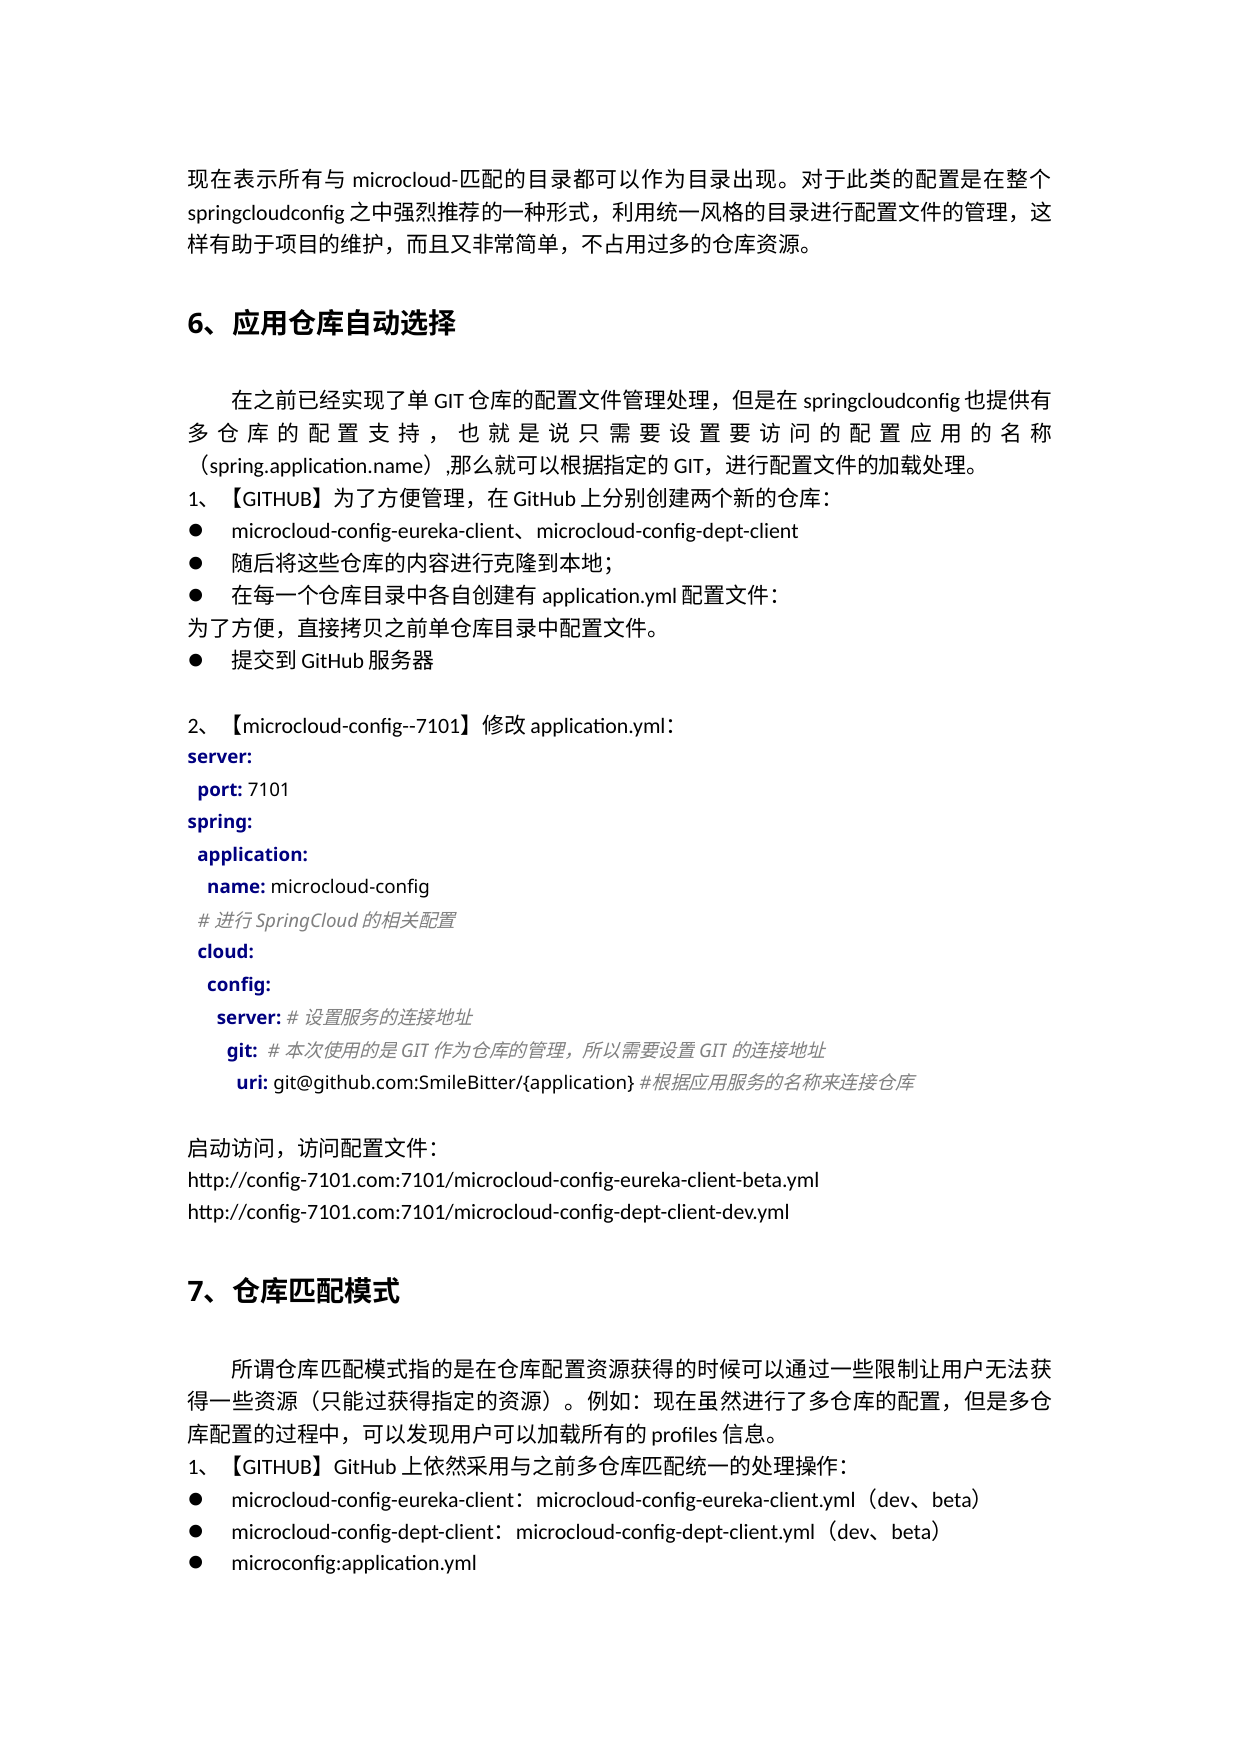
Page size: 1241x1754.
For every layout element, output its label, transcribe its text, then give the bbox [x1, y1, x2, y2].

list 【microcloud-config--7101】修改application.yml： [187, 708, 1053, 740]
list 为了方便，直接拷贝之前单仓库目录中配置文件。 [187, 610, 1053, 643]
subtitle 应用仓库自动选择 [187, 289, 1053, 354]
list microcloud-config-dept-client：microcloud-config-dept-client.yml（dev、beta） [187, 1514, 1053, 1546]
list 【GITHUB】GitHub上依然采用与之前多仓库匹配统一的处理操作： [187, 1449, 1053, 1481]
list 提交到GitHub服务器 [187, 643, 1053, 675]
list http://config-7101.com:7101/microcloud-config-dept-client-dev.yml [187, 1195, 1053, 1228]
list 启动访问，访问配置文件： [187, 1130, 1053, 1163]
list 随后将这些仓库的内容进行克隆到本地； [187, 545, 1053, 578]
list microcloud-config-eureka-client：microcloud-config-eureka-client.yml（dev、beta） [187, 1481, 1053, 1514]
list 【GITHUB】为了方便管理，在GitHub上分别创建两个新的仓库： [187, 480, 1053, 513]
list 在每一个仓库目录中各自创建有application.yml配置文件： [187, 578, 1053, 610]
list http://config-7101.com:7101/microcloud-config-eureka-client-beta.yml [187, 1163, 1053, 1195]
text server: port: 7101 spring: application: name: microcloud-config # 进行SpringCloud的相关配置 cloud: config: server: # 设置服务的连接地址 git: # 本次使用的是GIT作为仓库的管理，所以需要设置GIT的连接地址 uri: git@github.com:SmileBitter/{application} #根据应用服务的名称来连接仓库 [187, 740, 1053, 1098]
list 现在表示所有与microcloud-匹配的目录都可以作为目录出现。对于此类的配置是在整个springcloudconfig之中强烈推荐的一种形式，利用统一风格的目录进行配置文件的管理，这样有助于项目的维护，而且又非常简单，不占用过多的仓库资源。 [187, 162, 1053, 259]
list microconfig:application.yml [187, 1546, 1053, 1579]
list microcloud-config-eureka-client、microcloud-config-dept-client [187, 513, 1053, 545]
text 在之前已经实现了单GIT仓库的配置文件管理处理，但是在springcloudconfig也提供有多仓库的配置支持，也就是说只需要设置要访问的配置应用的名称（spring.application.name）,那么就可以根据指定的GIT，进行配置文件的加载处理。 [187, 383, 1053, 480]
subtitle 仓库匹配模式 [187, 1257, 1053, 1322]
list 所谓仓库匹配模式指的是在仓库配置资源获得的时候可以通过一些限制让用户无法获得一些资源（只能过获得指定的资源）。例如：现在虽然进行了多仓库的配置，但是多仓库配置的过程中，可以发现用户可以加载所有的profiles信息。 [187, 1351, 1053, 1449]
